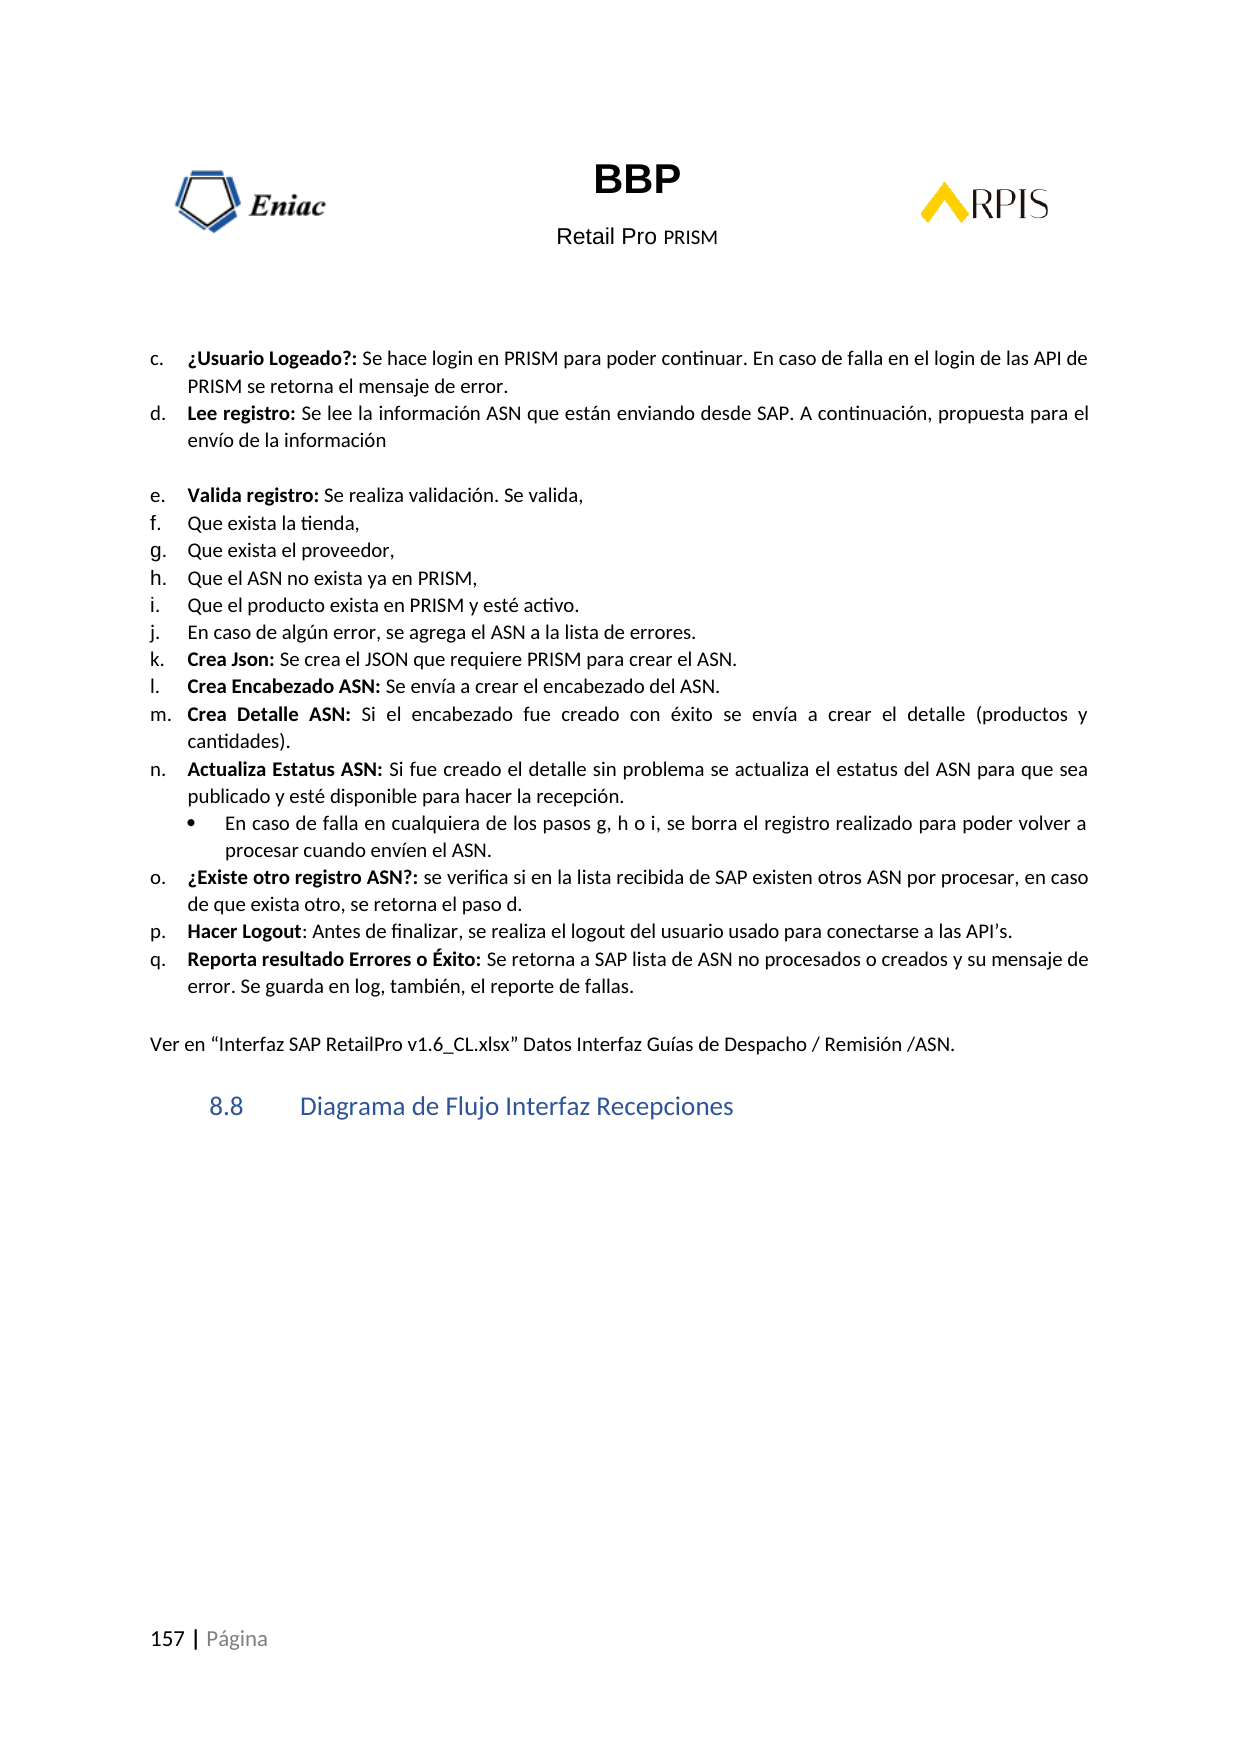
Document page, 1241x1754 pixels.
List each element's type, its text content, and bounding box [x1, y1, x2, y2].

list Crea Detalle ASN: Si el encabezado fue creado con éxito se envía a crear el detalle (productos y cantidades). [150, 701, 1090, 754]
text Ver en “Interfaz SAP RetailPro v1.6_CL.xlsx” Datos Interfaz Guías de Despacho / Remisión /ASN. [150, 1031, 1090, 1056]
list ¿Usuario Logeado?: Se hace login en PRISM para poder continuar. En caso de falla en el login de las API de PRISM se retorna el mensaje de error. [150, 346, 1090, 398]
picture [920, 180, 1048, 225]
list Diagrama de Flujo Interfaz Recepciones [209, 1089, 1090, 1122]
list Crea Json: Se crea el JSON que requiere PRISM para crear el ASN. [150, 646, 1090, 672]
list Crea Encabezado ASN: Se envía a crear el encabezado del ASN. [150, 673, 1090, 699]
list Que exista el proveedor, [150, 537, 1090, 563]
list En caso de falla en cualquiera de los pasos g, h o i, se borra el registro realizado para poder volver a procesar cuando envíen el ASN. [187, 811, 1090, 863]
list Valida registro: Se realiza validación. Se valida, [150, 482, 1090, 508]
list Que el ASN no exista ya en PRISM, [150, 565, 1090, 590]
list Reporta resultado Errores o Éxito: Se retorna a SAP lista de ASN no procesados o creados y su mensaje de error. Se guarda en log, también, el reporte de fallas. [150, 946, 1090, 999]
list Lee registro: Se lee la información ASN que están enviando desde SAP. A continuación, propuesta para el envío de la información [150, 400, 1090, 453]
list En caso de algún error, se agrega el ASN a la lista de errores. [150, 619, 1090, 645]
picture [172, 164, 331, 240]
list Que el producto exista en PRISM y esté activo. [150, 592, 1090, 617]
list Que exista la tienda, [150, 510, 1090, 535]
list Actualiza Estatus ASN: Si fue creado el detalle sin problema se actualiza el estatus del ASN para que sea publicado y esté disponible para hacer la recepción. [150, 756, 1090, 808]
list Hacer Logout: Antes de finalizar, se realiza el logout del usuario usado para conectarse a las API’s. [150, 919, 1090, 944]
list ¿Existe otro registro ASN?: se verifica si en la lista recibida de SAP existen otros ASN por procesar, en caso de que exista otro, se retorna el paso d. [150, 864, 1090, 917]
